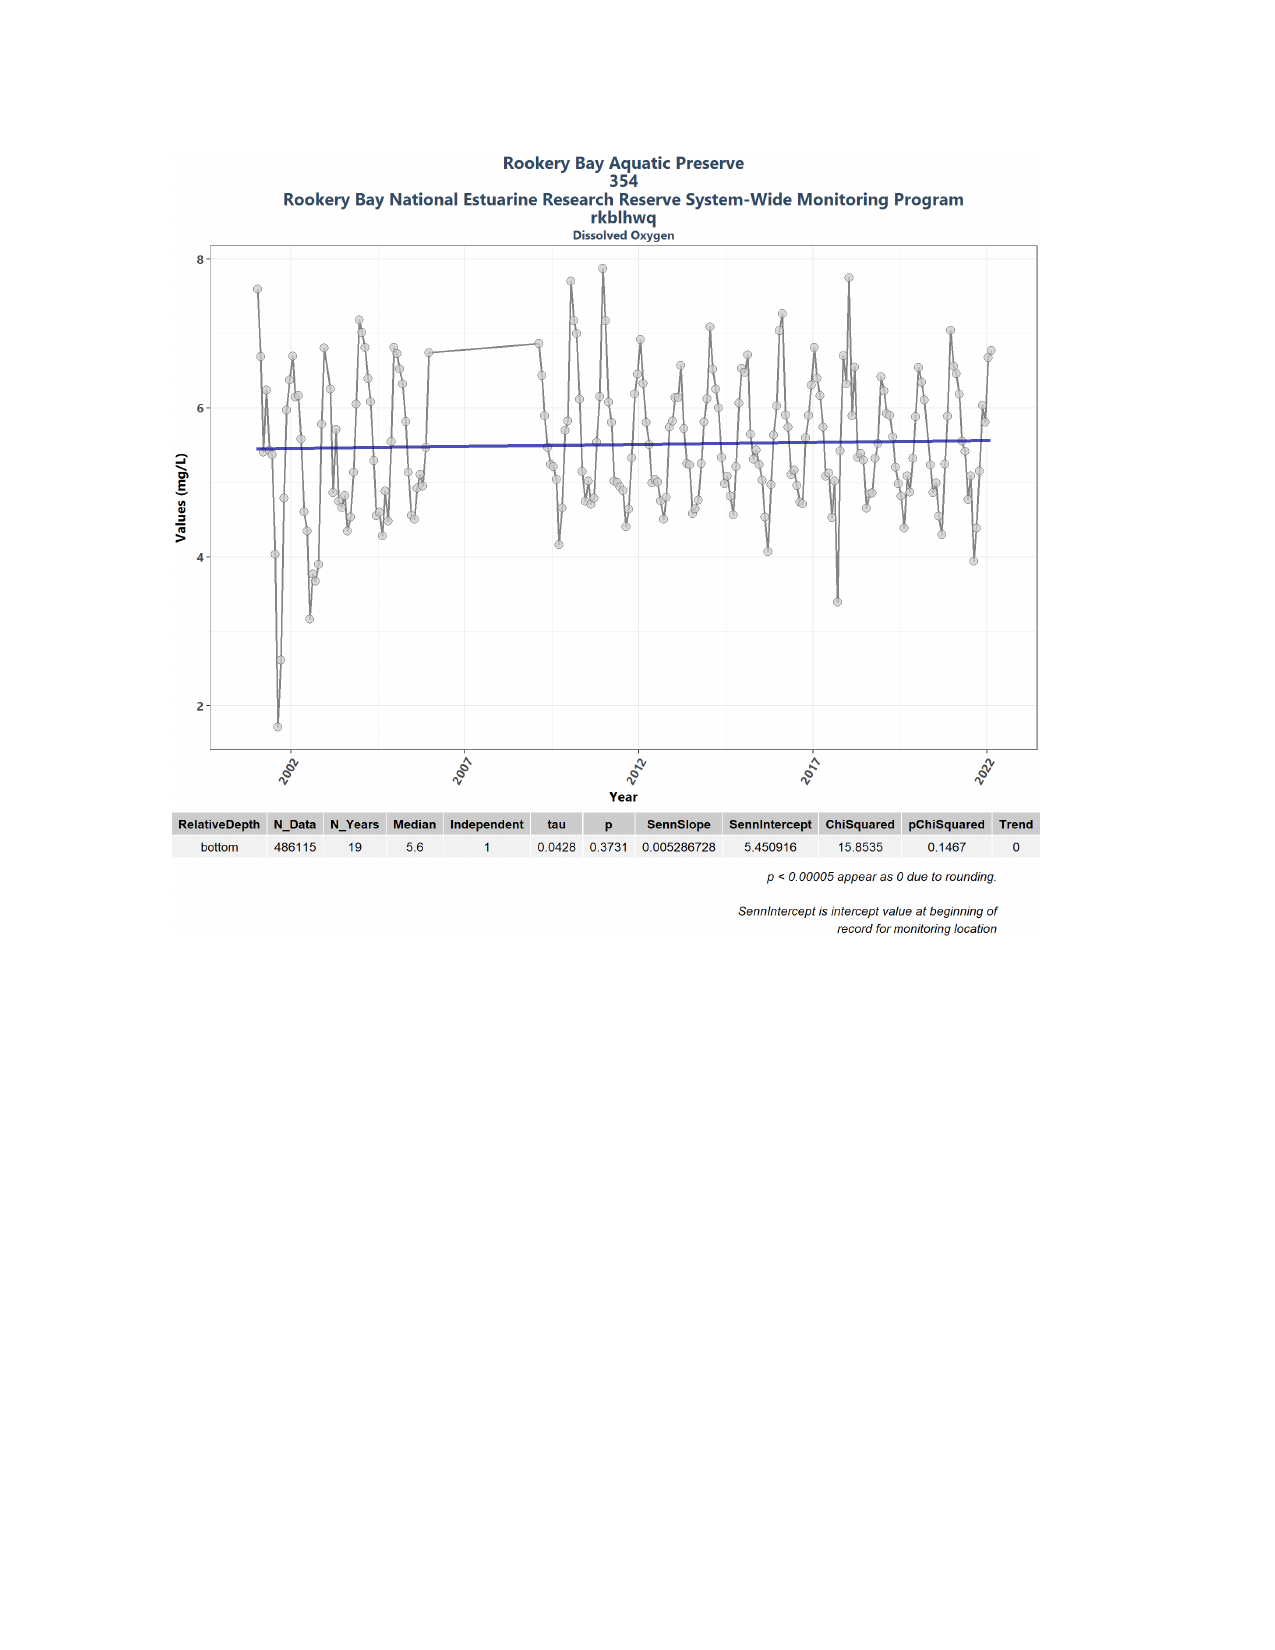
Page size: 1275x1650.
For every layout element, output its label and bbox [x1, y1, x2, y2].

picture [168, 150, 1044, 938]
